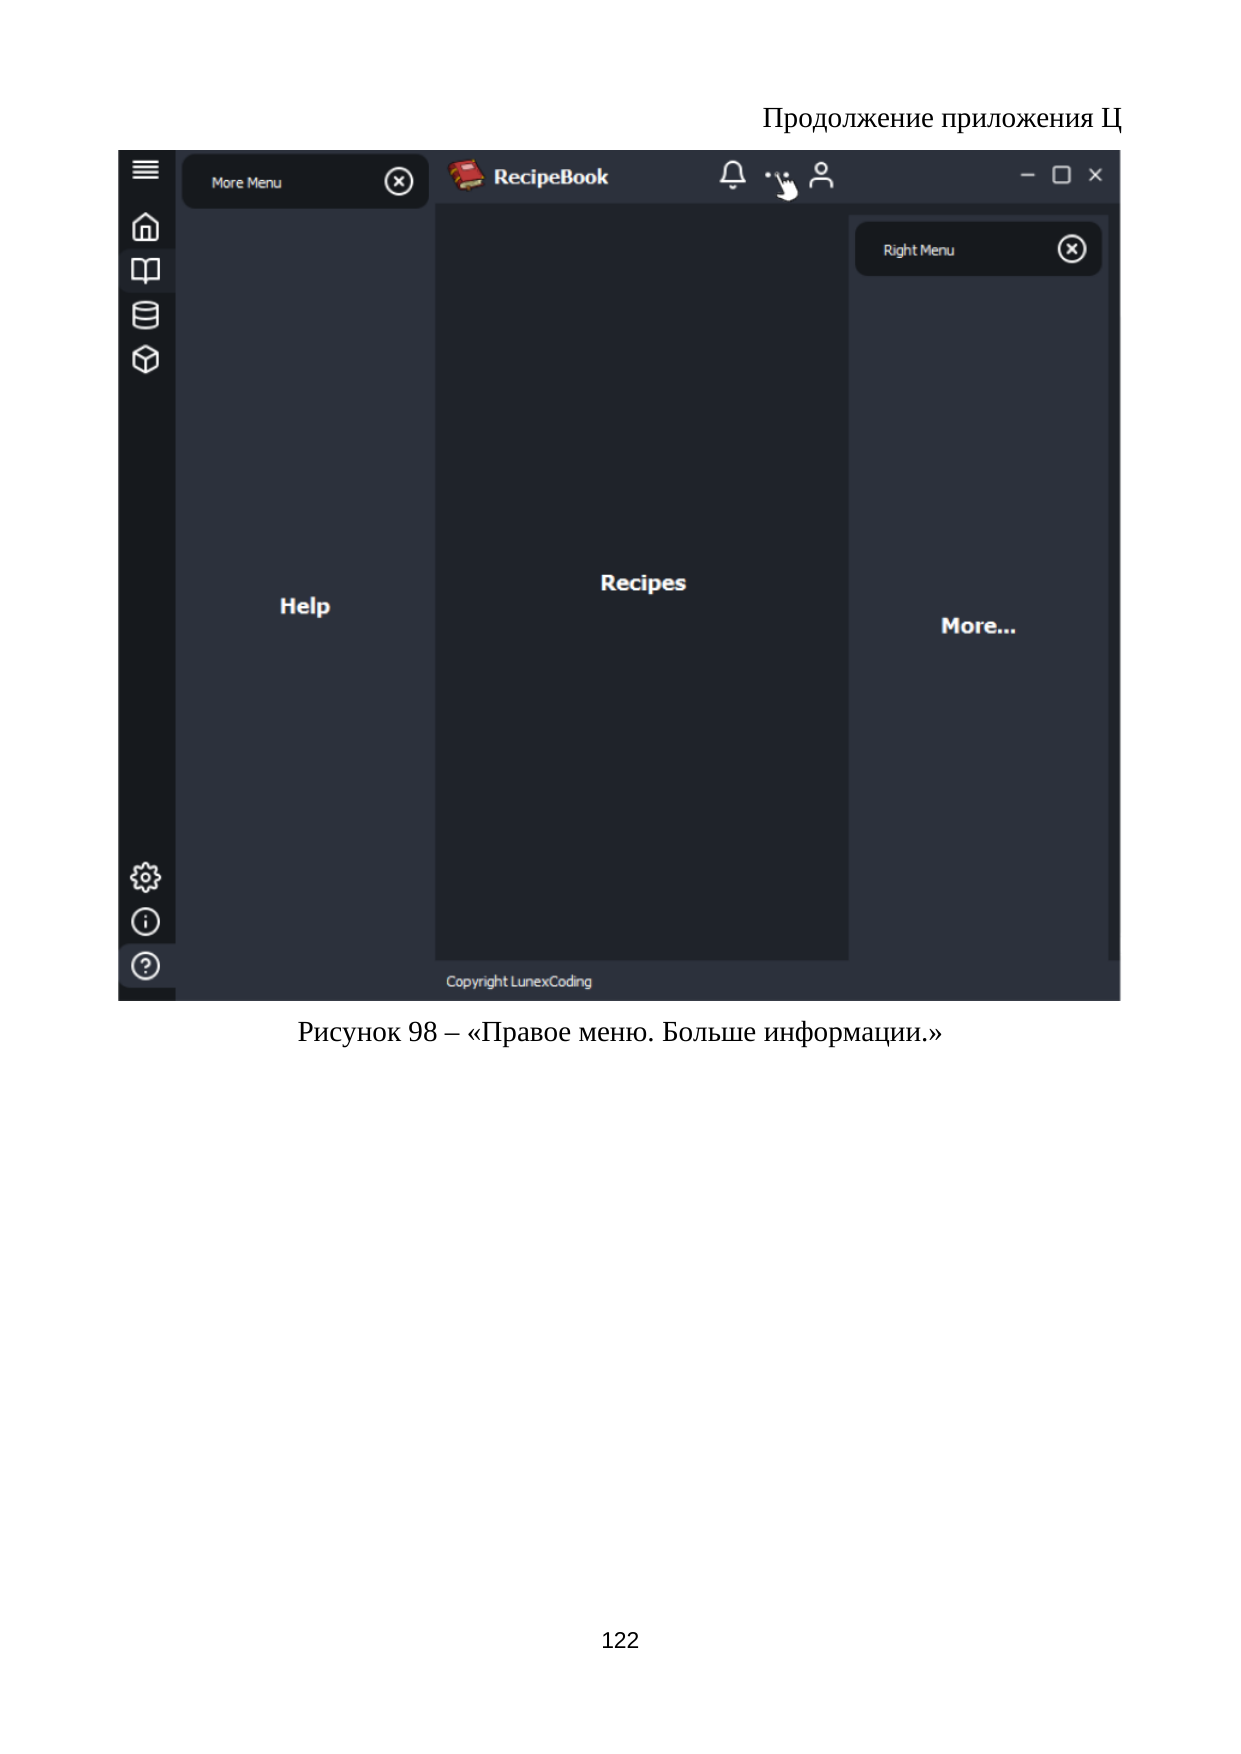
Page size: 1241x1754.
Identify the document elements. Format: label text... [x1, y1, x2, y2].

picture [118, 150, 1123, 1001]
text Продолжение приложения Ц [118, 100, 1122, 134]
text Рисунок 98 – «Правое меню. Больше информации.» [118, 1014, 1122, 1048]
